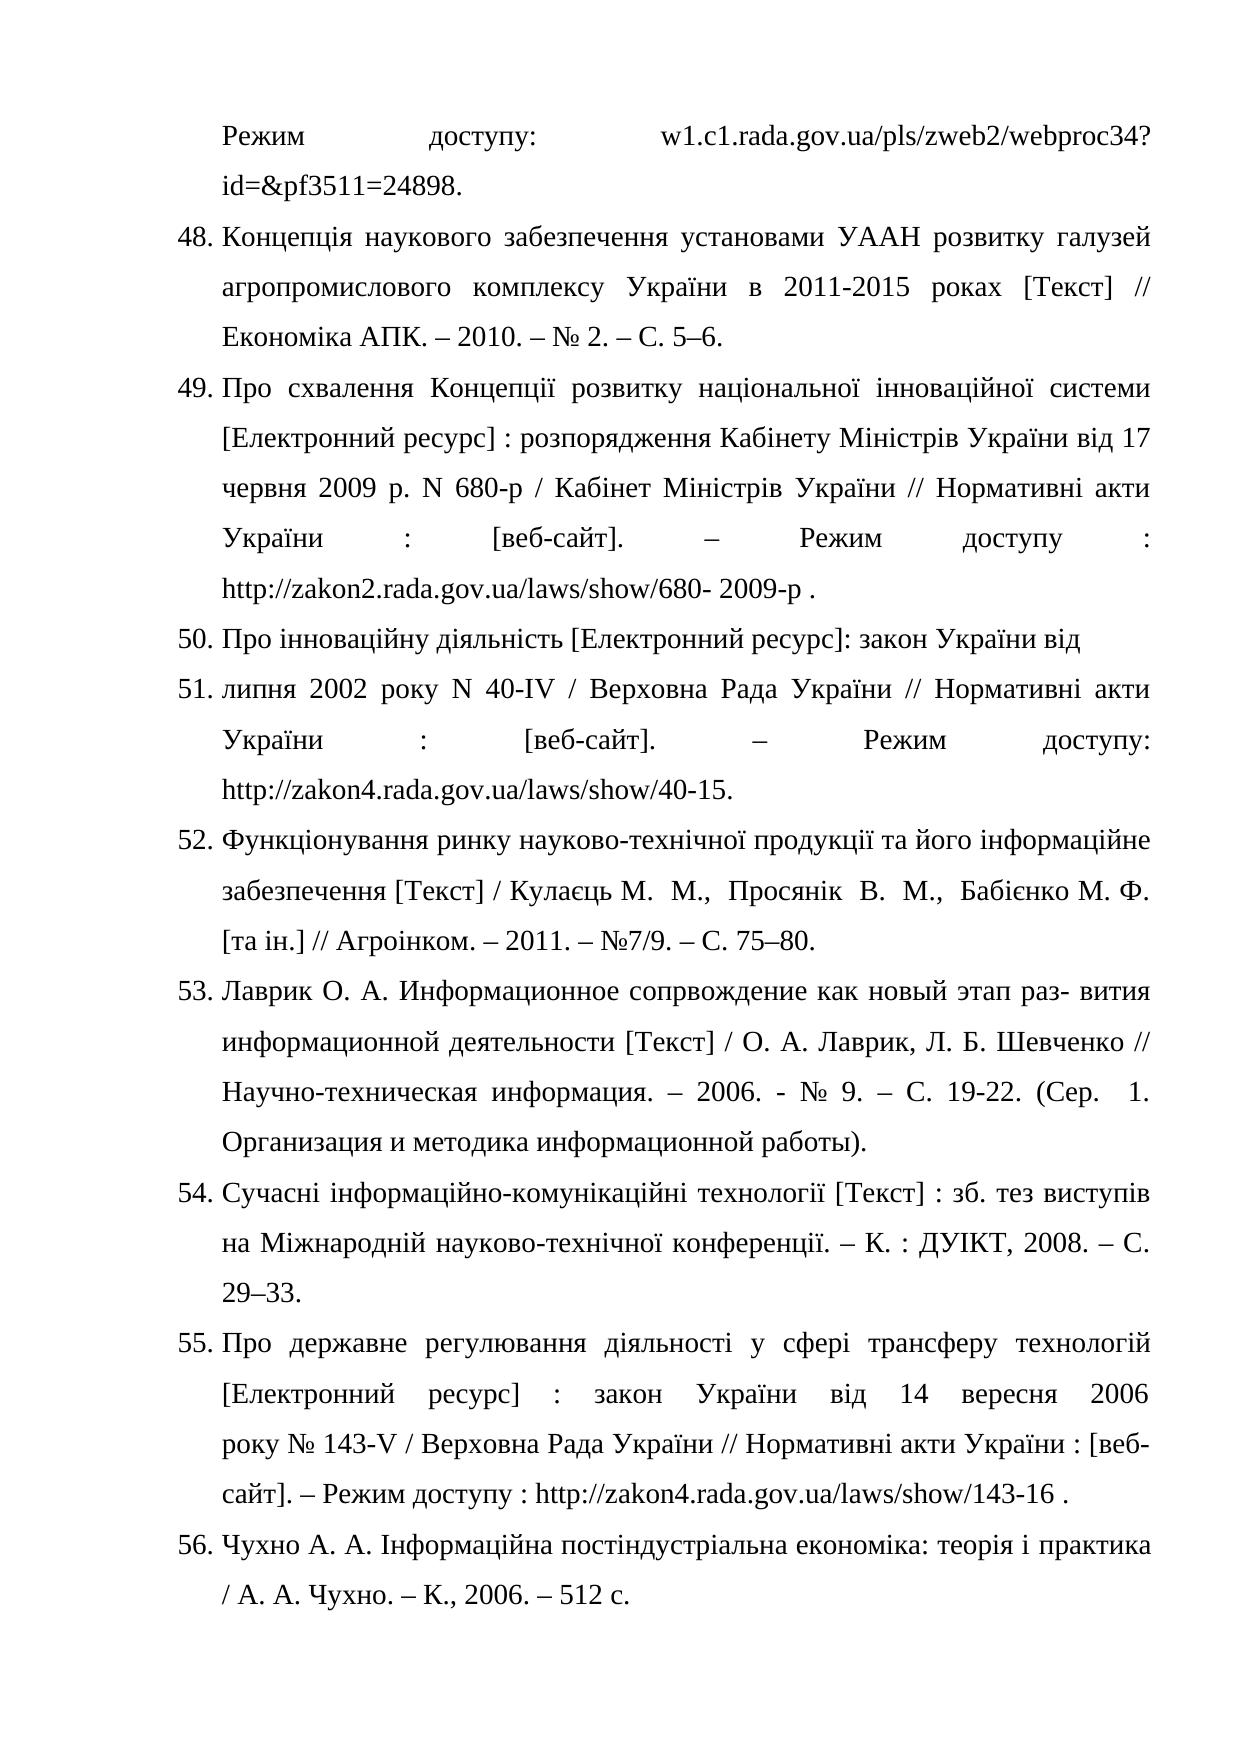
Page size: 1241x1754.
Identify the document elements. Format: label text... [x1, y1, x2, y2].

list липня 2002 року N 40-IV / Верховна Рада України // Нормативні акти України : [веб-сайт]. – Режим доступу: http://zakon4.rada.gov.ua/laws/show/40-15. [177, 672, 1152, 806]
list Функціонування ринку науково-технічної продукції та його інформаційне забезпечення [Текст] / Кулаєць М. М., Просянік В. М., Бабієнко М. Ф. [та ін.] // Агроінком. – 2011. – №7/9. – С. 75–80. [177, 822, 1152, 957]
list Про державне регулювання діяльності у сфері трансферу технологій [Електронний ресурс] : закон України від 14 вересня 2006 року № 143-V / Верховна Рада України // Нормативні акти України : [веб-сайт]. – Режим доступу : http://zakon4.rada.gov.ua/laws/show/143-16 . [177, 1326, 1152, 1510]
list Про інноваційну діяльність [Електронний ресурс]: закон України від [177, 621, 1152, 655]
list Концепція наукового забезпечення установами УААН розвитку галузей агропромислового комплексу України в 2011-2015 роках [Текст] // Економіка АПК. – 2010. – № 2. – С. 5–6. [177, 219, 1152, 353]
list Про схвалення Концепції розвитку національної інноваційної системи [Електронний ресурс] : розпорядження Кабінету Міністрів України від 17 червня 2009 р. N 680-р / Кабінет Міністрів України // Нормативні акти України : [веб-сайт]. – Режим доступу : http://zakon2.rada.gov.ua/laws/show/680- 2009-р . [177, 370, 1152, 604]
list Лаврик О. А. Информационное сопрвождение как новый этап раз- вития информационной деятельности [Текст] / О. А. Лаврик, Л. Б. Шевченко // Научно-техническая информация. – 2006. - № 9. – С. 19-22. (Сер. 1. Организация и методика информационной работы). [177, 973, 1152, 1158]
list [177, 118, 1152, 202]
list Сучасні інформаційно-комунікаційні технології [Текст] : зб. тез виступів на Міжнародній науково-технічної конференції. – К. : ДУІКТ, 2008. – С. 29–33. [177, 1175, 1152, 1309]
list Чухно А. А. Інформаційна постіндустріальна економіка: теорія і практика / А. А. Чухно. – К., 2006. – 512 с. [177, 1527, 1152, 1611]
